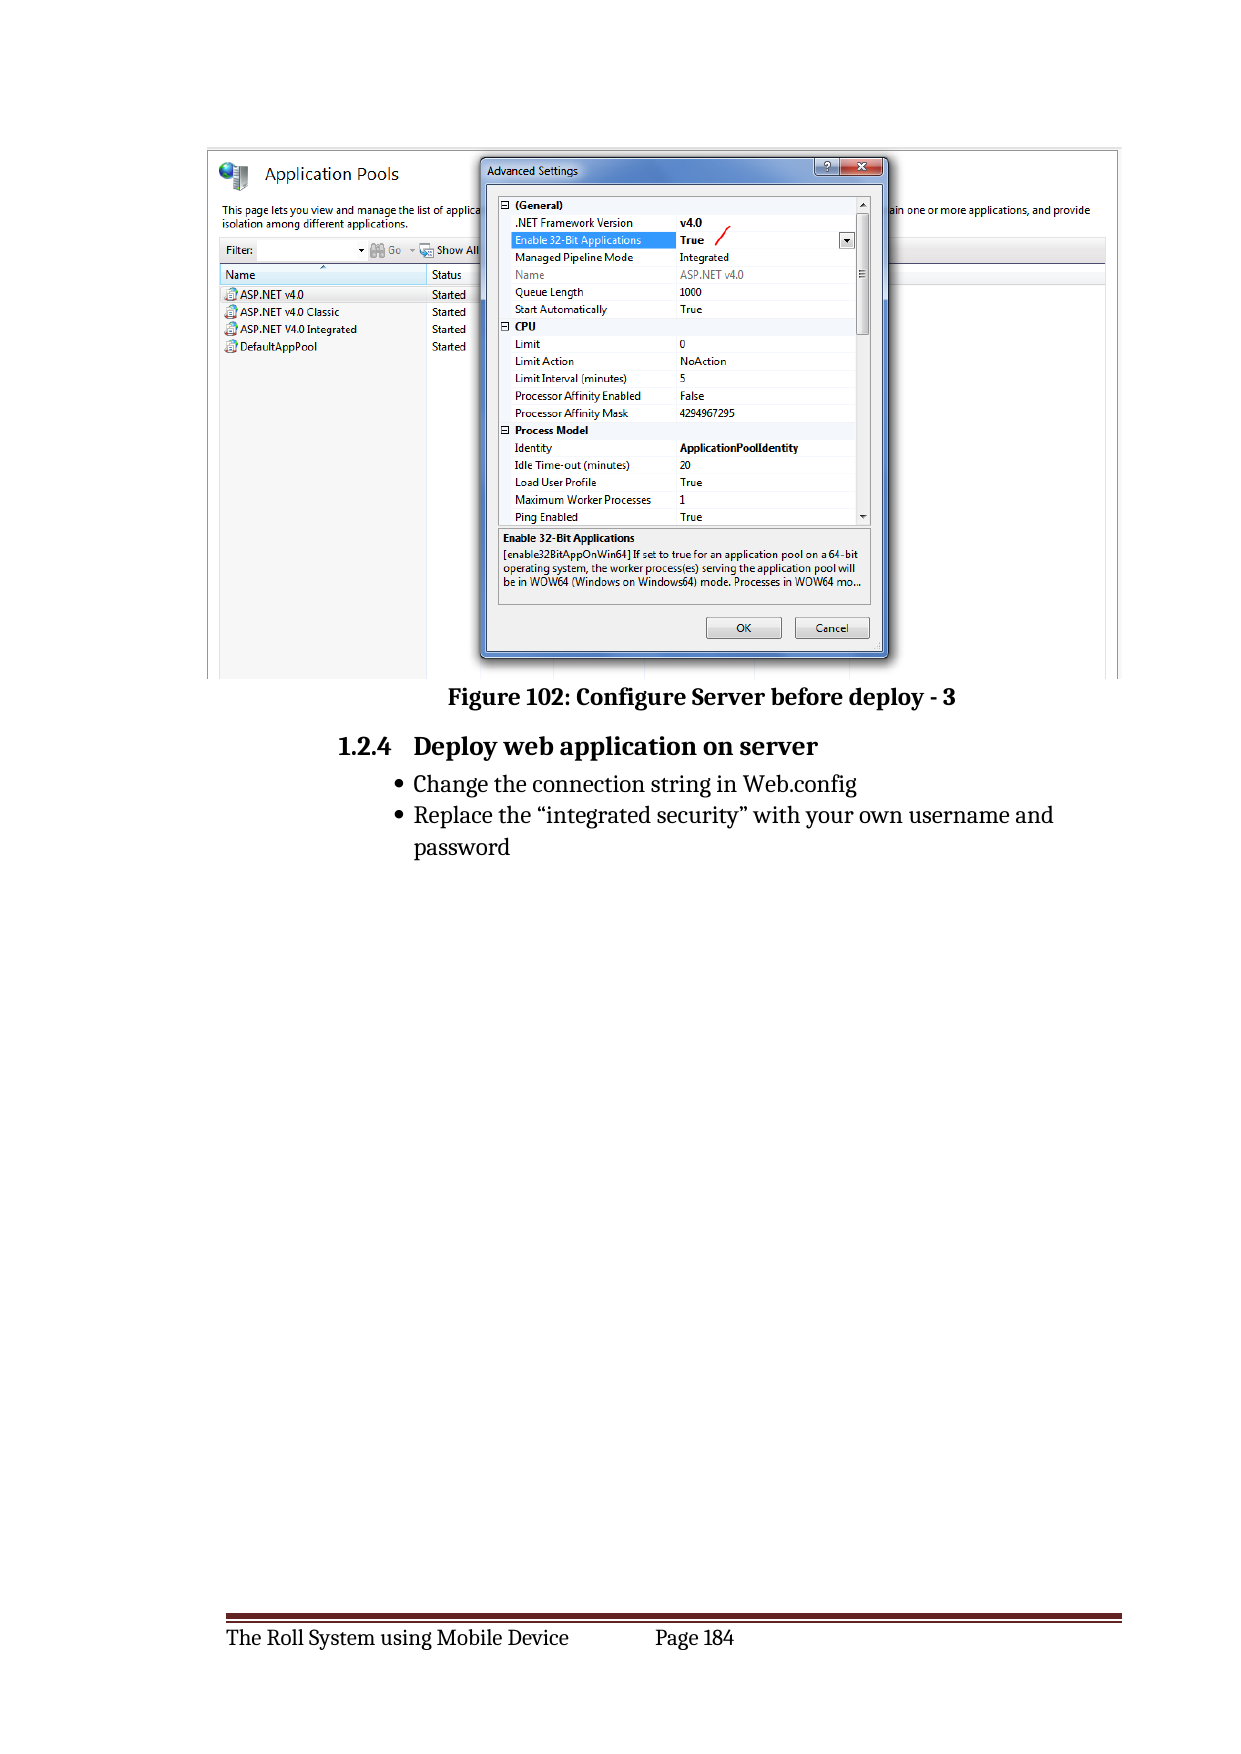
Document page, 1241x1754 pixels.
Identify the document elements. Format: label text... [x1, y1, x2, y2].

subtitle Deploy web application on server [338, 731, 1122, 762]
list Change the connection string in Web.config [394, 770, 1122, 799]
list Replace the “integrated security” with your own username and password [394, 801, 1122, 861]
picture [207, 147, 1122, 679]
